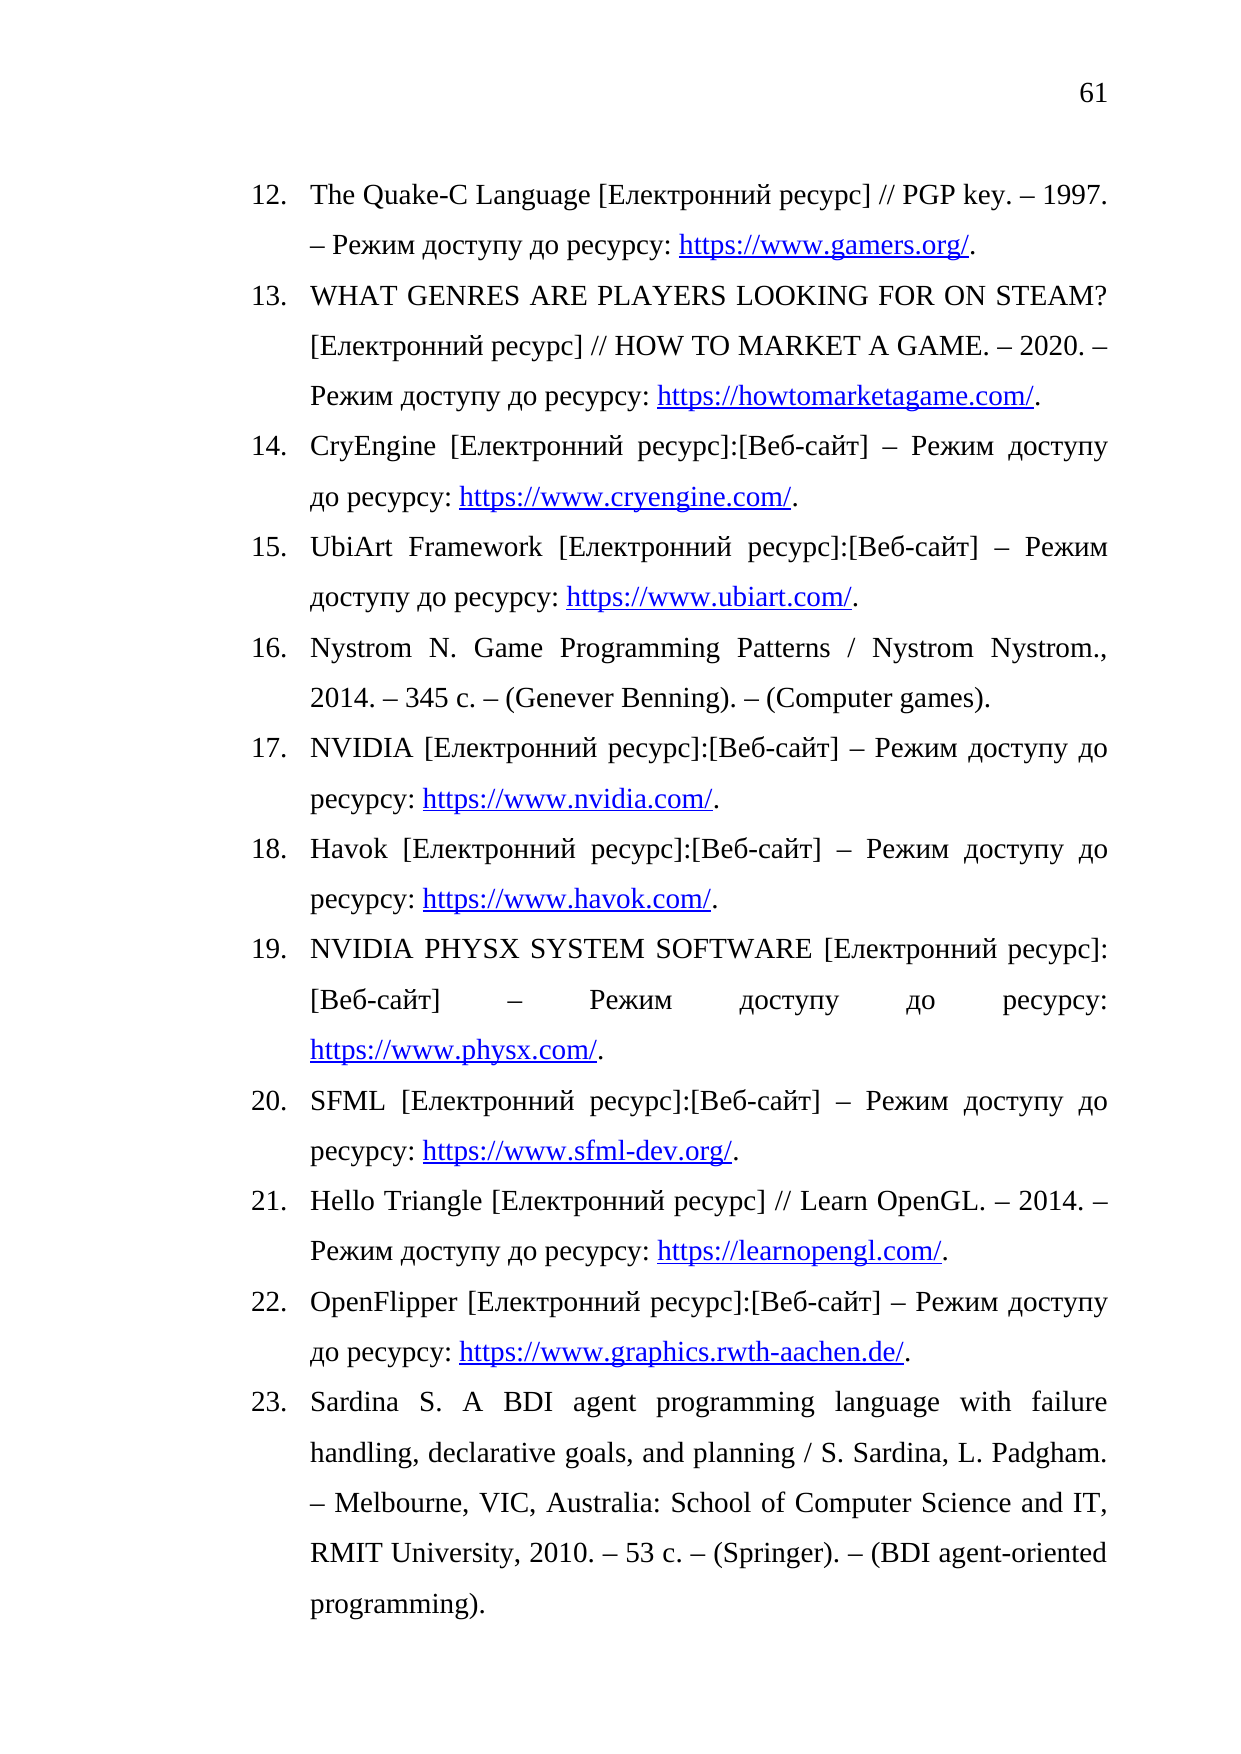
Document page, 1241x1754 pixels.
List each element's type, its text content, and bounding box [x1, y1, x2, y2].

list Hello Triangle [Електронний ресурс] // Learn OpenGL. – 2014. – Режим доступу до ресурсу: https://learnopengl.com/. [251, 1183, 1108, 1267]
list Nystrom N. Game Programming Patterns / Nystrom Nystrom., 2014. – 345 с. – (Genever Benning). – (Computer games). [251, 630, 1108, 714]
list Havok [Електронний ресурс]:[Веб-сайт] – Режим доступу до ресурсу: https://www.havok.com/. [251, 831, 1108, 915]
list OpenFlipper [Електронний ресурс]:[Веб-сайт] – Режим доступу до ресурсу: https://www.graphics.rwth-aachen.de/. [251, 1284, 1108, 1368]
list UbiArt Framework [Електронний ресурс]:[Веб-сайт] – Режим доступу до ресурсу: https://www.ubiart.com/. [251, 529, 1108, 613]
list NVIDIA PHYSX SYSTEM SOFTWARE [Електронний ресурс]:[Веб-сайт] – Режим доступу до ресурсу: https://www.physx.com/. [251, 932, 1108, 1066]
list SFML [Електронний ресурс]:[Веб-сайт] – Режим доступу до ресурсу: https://www.sfml-dev.org/. [251, 1083, 1108, 1166]
list CryEngine [Електронний ресурс]:[Веб-сайт] – Режим доступу до ресурсу: https://www.cryengine.com/. [251, 428, 1108, 512]
list WHAT GENRES ARE PLAYERS LOOKING FOR ON STEAM? [Електронний ресурс] // HOW TO MARKET A GAME. – 2020. – Режим доступу до ресурсу: https://howtomarketagame.com/. [251, 278, 1108, 412]
list The Quake-C Language [Електронний ресурс] // PGP key. – 1997. – Режим доступу до ресурсу: https://www.gamers.org/. [251, 177, 1108, 261]
list Sardina S. A BDI agent programming language with failure handling, declarative goals, and planning / S. Sardina, L. Padgham. – Melbourne, VIC, Australia: School of Computer Science and IT, RMIT University, 2010. – 53 с. – (Springer). – (BDI agent-oriented programming). [251, 1384, 1108, 1619]
list NVIDIA [Електронний ресурс]:[Веб-сайт] – Режим доступу до ресурсу: https://www.nvidia.com/. [251, 730, 1108, 814]
